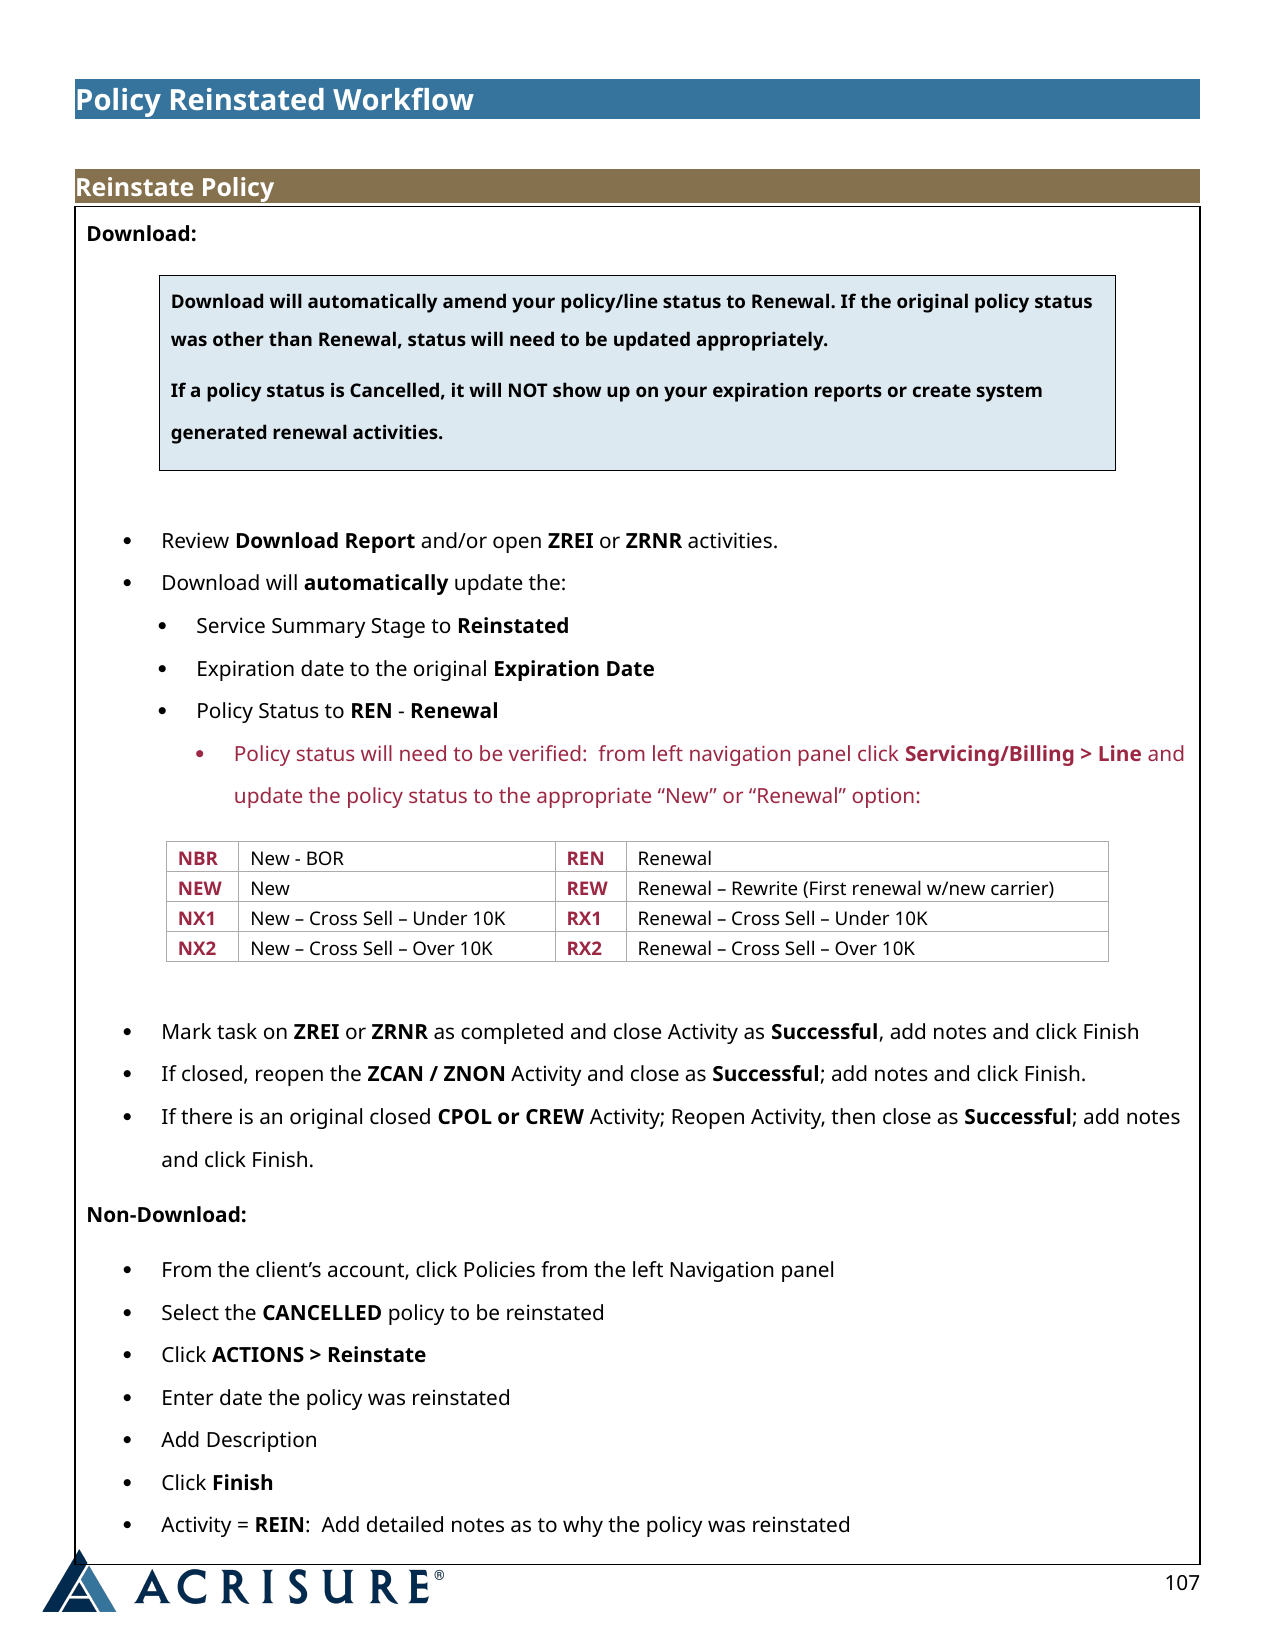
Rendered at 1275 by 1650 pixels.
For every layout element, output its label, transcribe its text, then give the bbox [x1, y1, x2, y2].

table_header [76, 207, 1199, 1563]
picture [42, 1549, 444, 1612]
subtitle Reinstate Policy [75, 169, 1200, 203]
subtitle Policy Reinstated Workflow [75, 79, 1200, 119]
